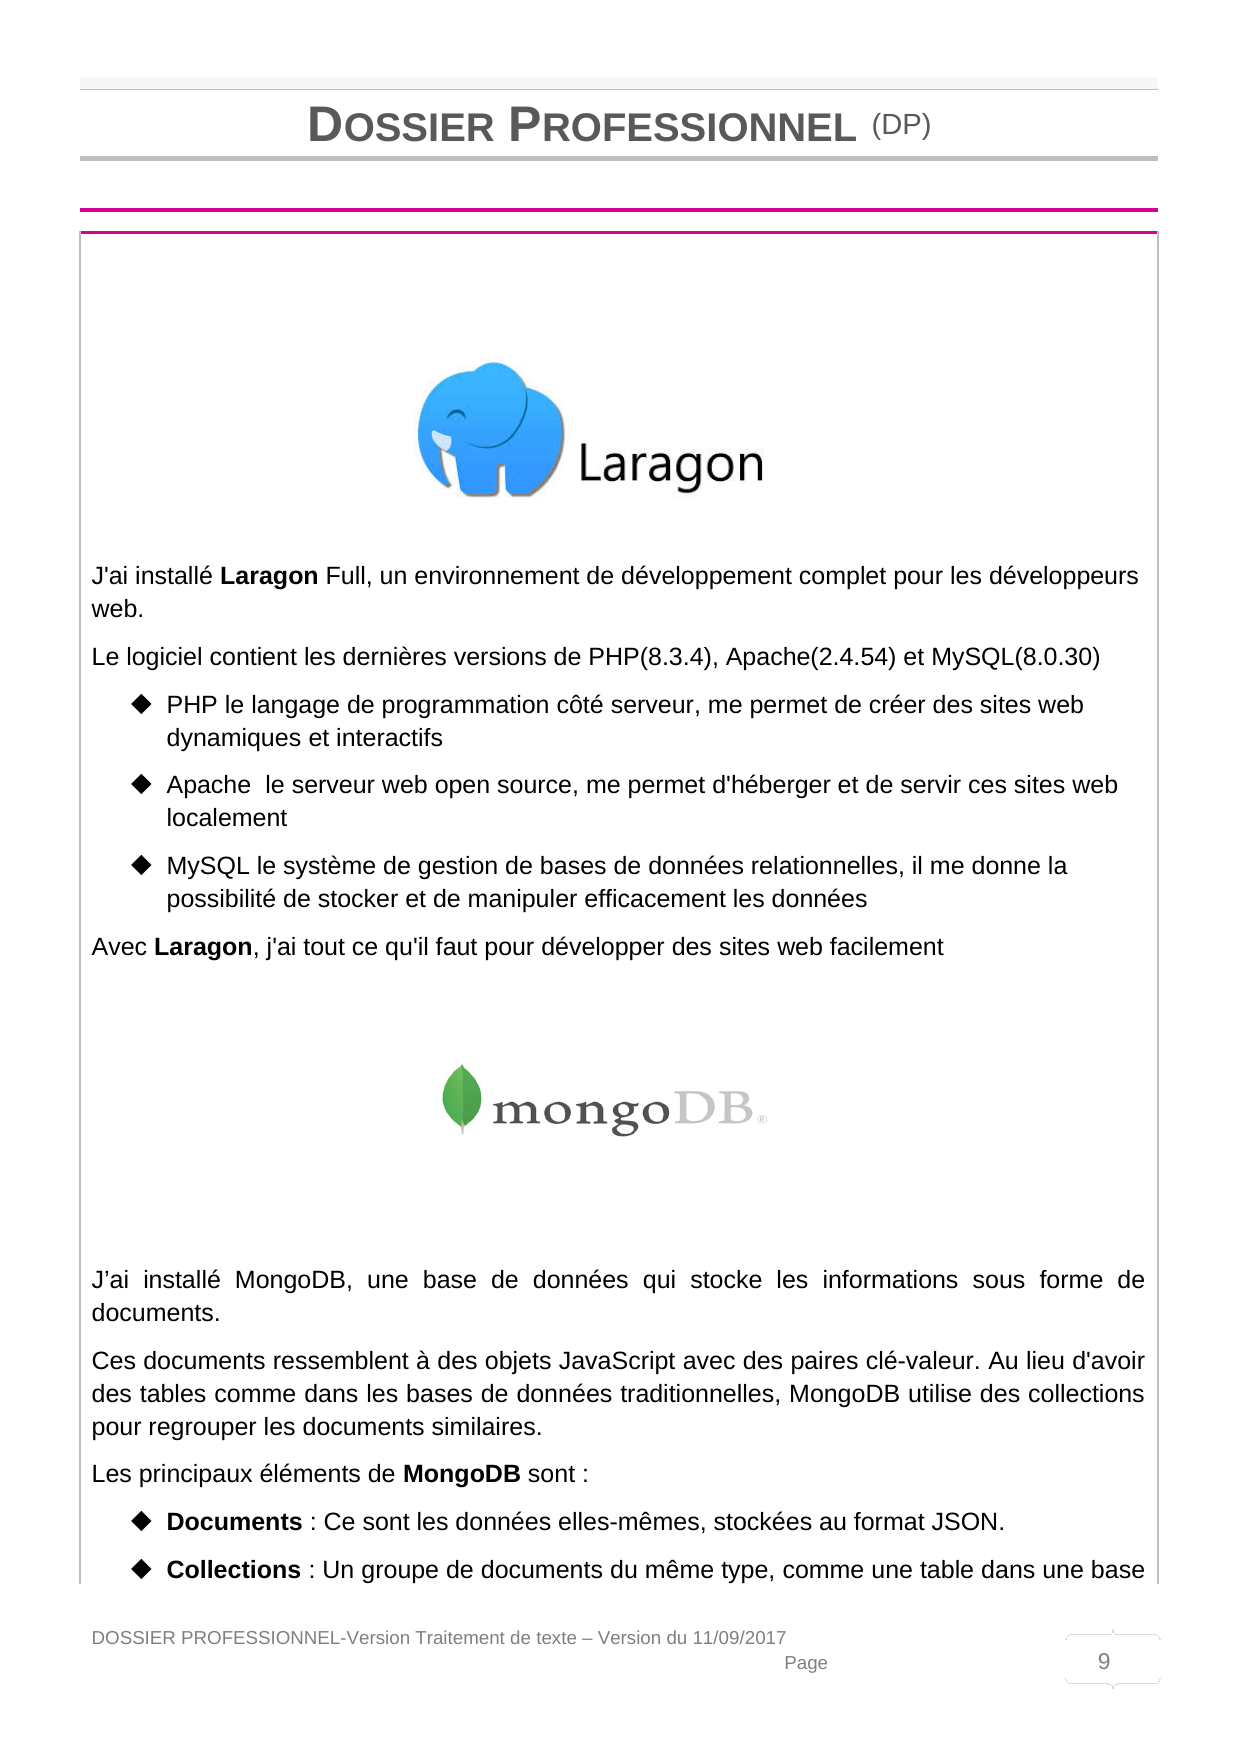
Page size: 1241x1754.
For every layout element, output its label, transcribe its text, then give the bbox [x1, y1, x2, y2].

picture [370, 1000, 829, 1213]
picture [413, 356, 785, 504]
